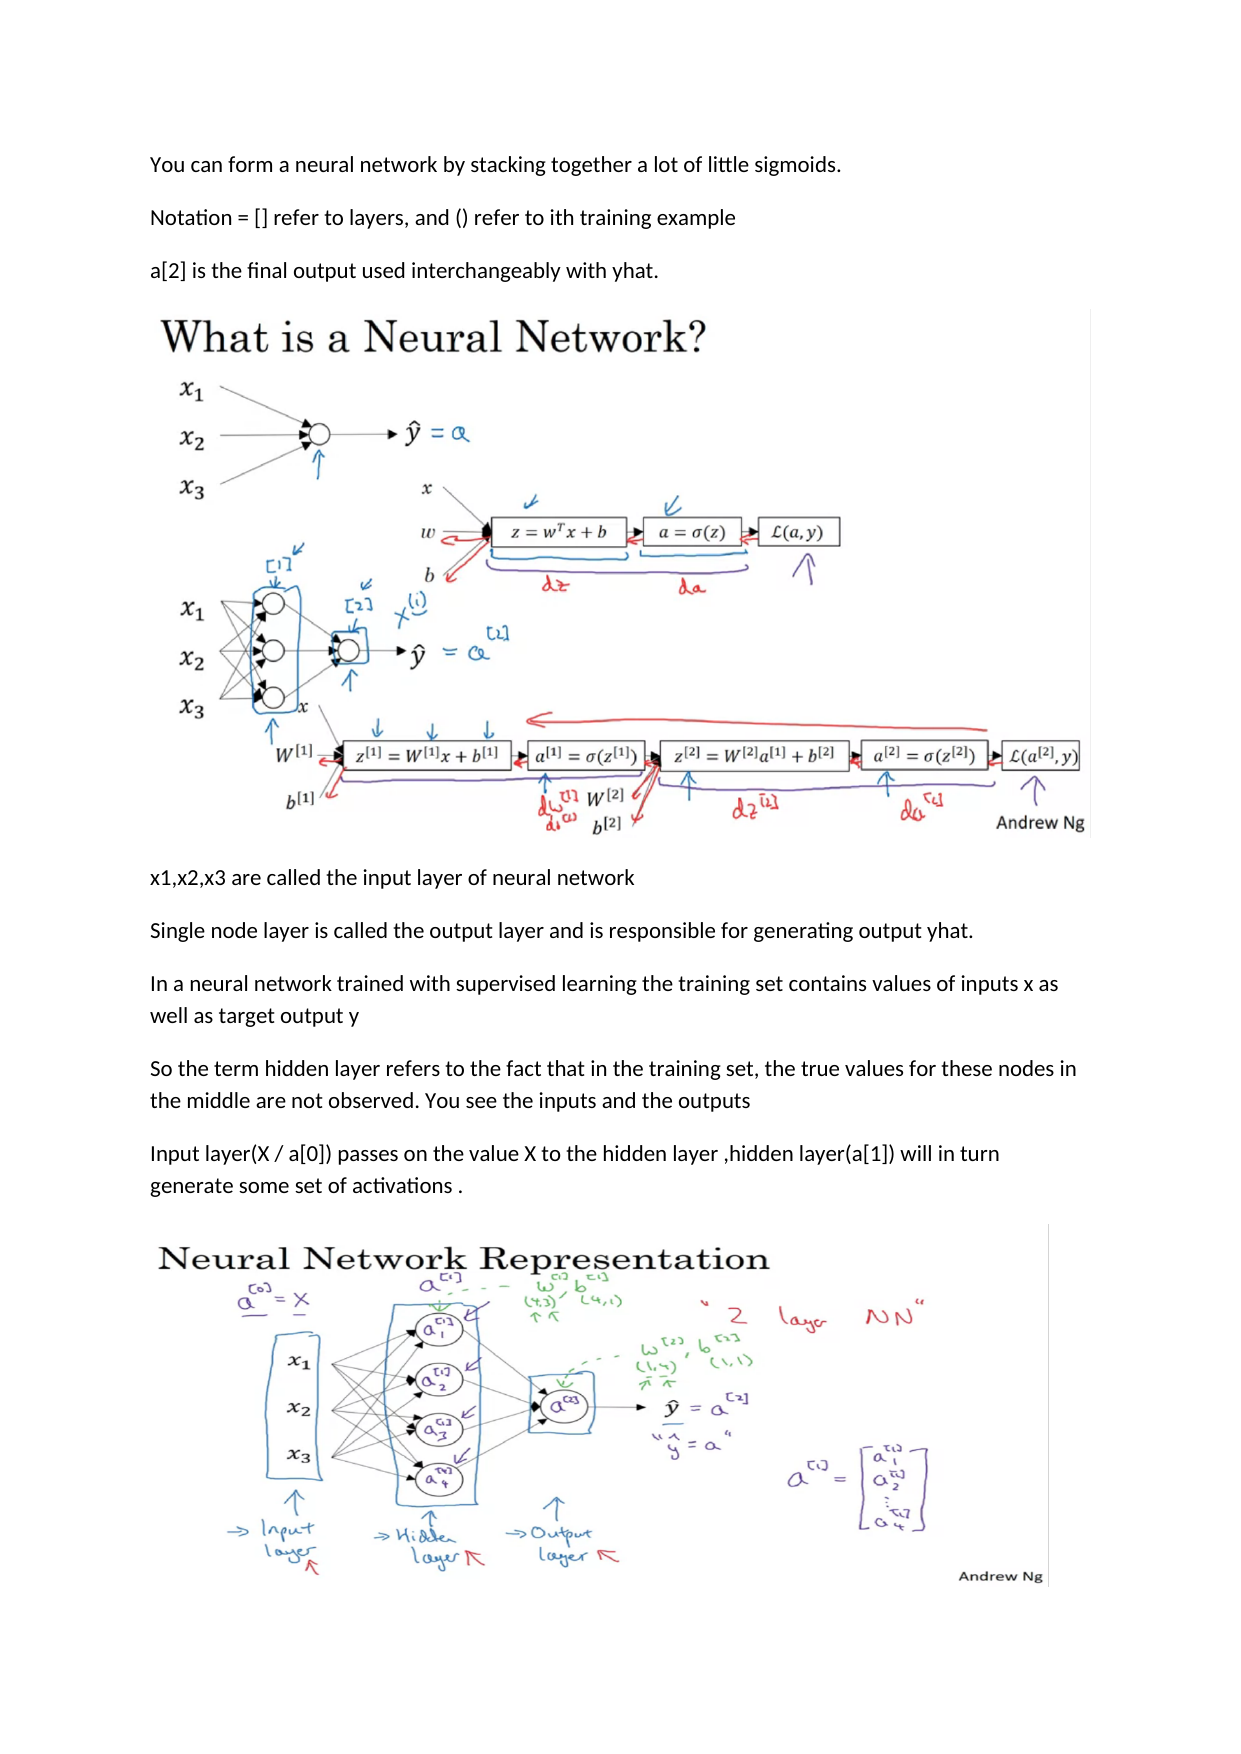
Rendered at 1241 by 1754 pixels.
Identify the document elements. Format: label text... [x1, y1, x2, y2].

text So the term hidden layer refers to the fact that in the training set, the true values for these nodes in the middle are not observed. You see the inputs and the outputs [150, 1054, 1090, 1114]
text Notation = [] refer to layers, and () refer to ith training example [150, 203, 1090, 231]
text Input layer(X / a[0]) passes on the value X to the hidden layer ,hidden layer(a[1]) will in turn generate some set of activations . [150, 1139, 1090, 1199]
text a[2] is the final output used interchangeably with yhat. [150, 256, 1090, 284]
text In a neural network trained with supervised learning the training set contains values of inputs x as well as target output y [150, 969, 1090, 1029]
text x1,x2,x3 are called the input layer of neural network [150, 863, 1090, 891]
picture [150, 1224, 1049, 1587]
text Single node layer is called the output layer and is responsible for generating output yhat. [150, 916, 1090, 944]
text You can form a neural network by stacking together a lot of little sigmoids. [150, 150, 1090, 178]
picture [150, 309, 1091, 838]
